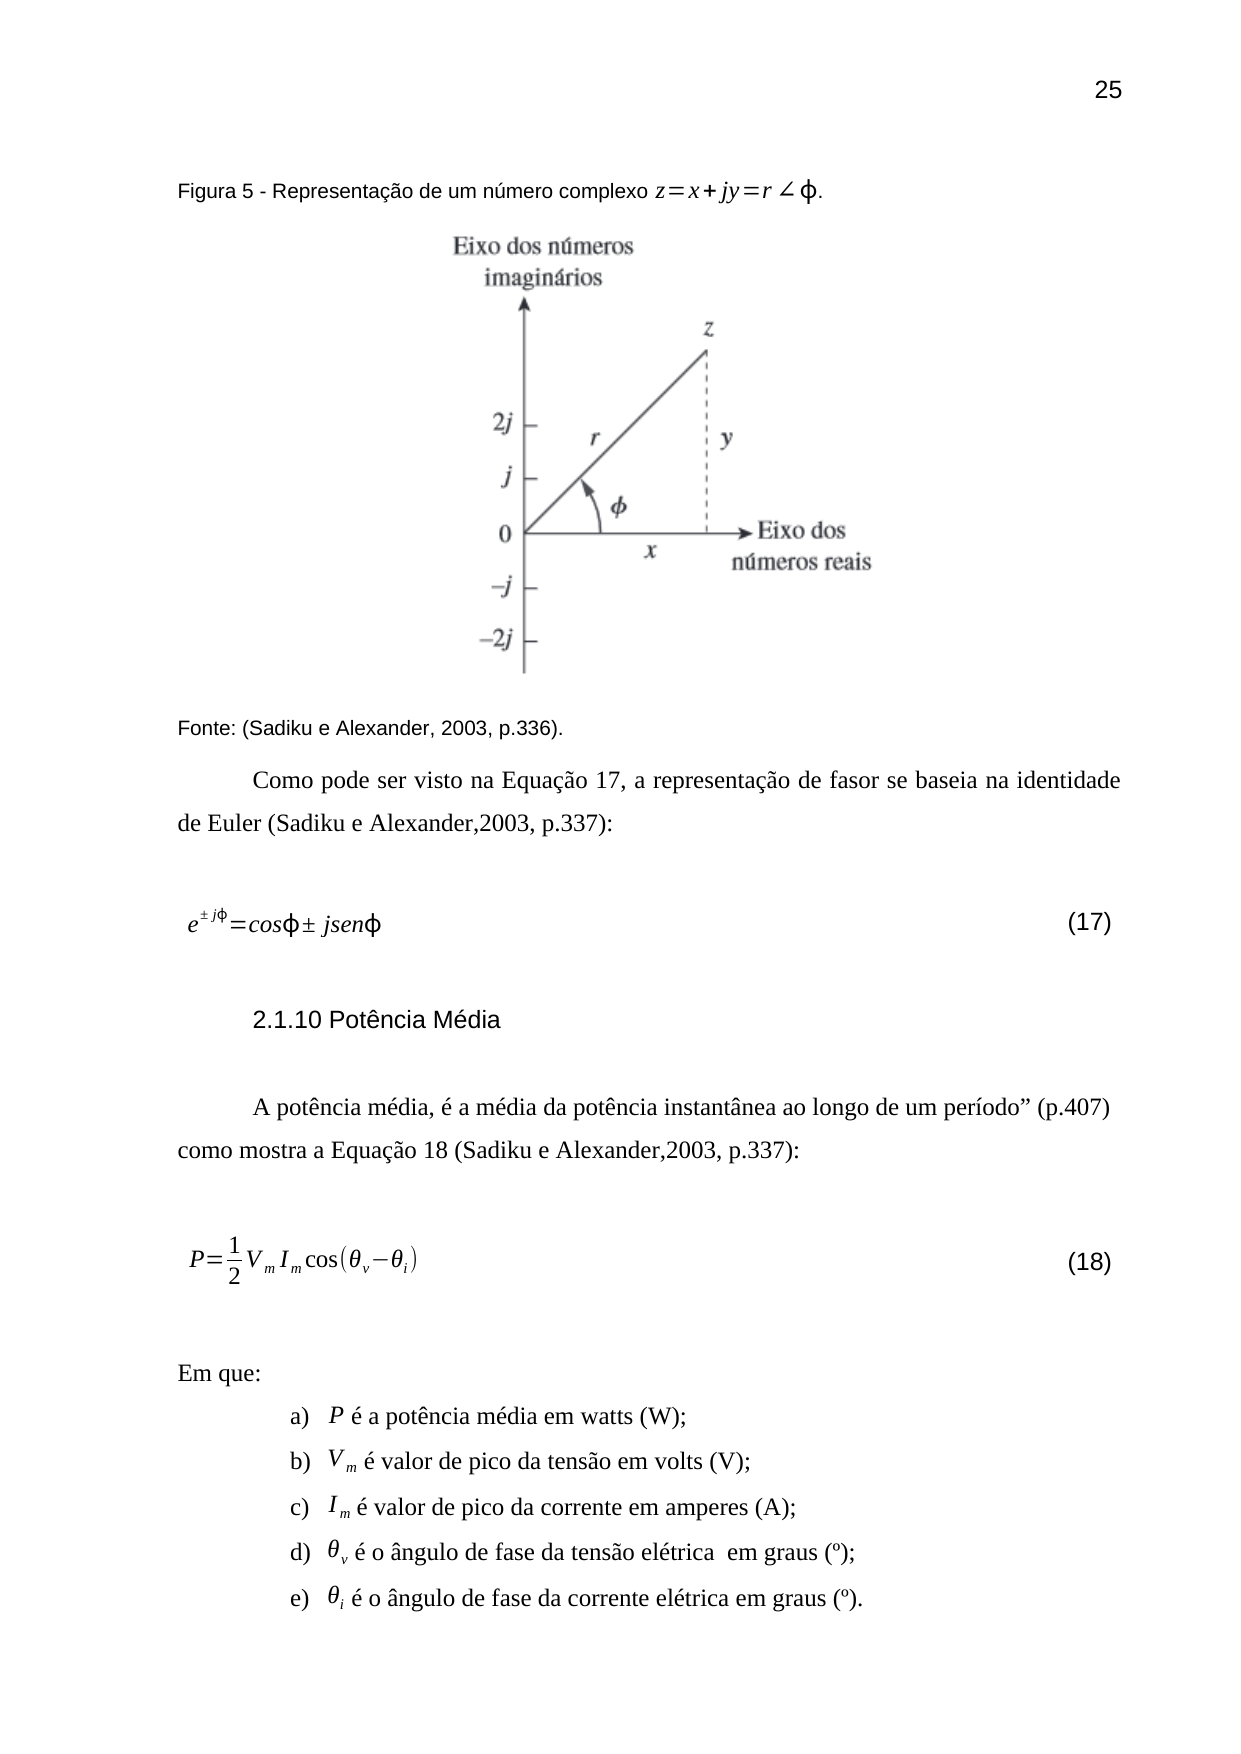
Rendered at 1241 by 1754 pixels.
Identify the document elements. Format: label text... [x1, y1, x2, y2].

list é o ângulo de fase da tensão elétrica em graus (º); [290, 1536, 1122, 1567]
list é o ângulo de fase da corrente elétrica em graus (º). [290, 1582, 1122, 1613]
text Fonte: (Sadiku e Alexander, 2003, p.336). [177, 716, 1122, 740]
text A potência média, é a média da potência instantânea ao longo de um período” (p.407) como mostra a Equação 18 (Sadiku e Alexander,2003, p.337): [177, 1092, 1122, 1164]
list é valor de pico da tensão em volts (V); [290, 1444, 1122, 1476]
list é a potência média em watts (W); [290, 1401, 1122, 1430]
subtitle 2.1.10 Potência Média [177, 1006, 1122, 1034]
text Como pode ser visto na Equação 17, a representação de fasor se baseia na identidade de Euler (Sadiku e Alexander,2003, p.337): [177, 765, 1122, 837]
picture [409, 229, 891, 691]
subtitle Figura 5 - Representação de um número complexo . [177, 177, 1122, 205]
list é valor de pico da corrente em amperes (A); [290, 1490, 1122, 1522]
text Em que: [177, 1358, 1122, 1387]
